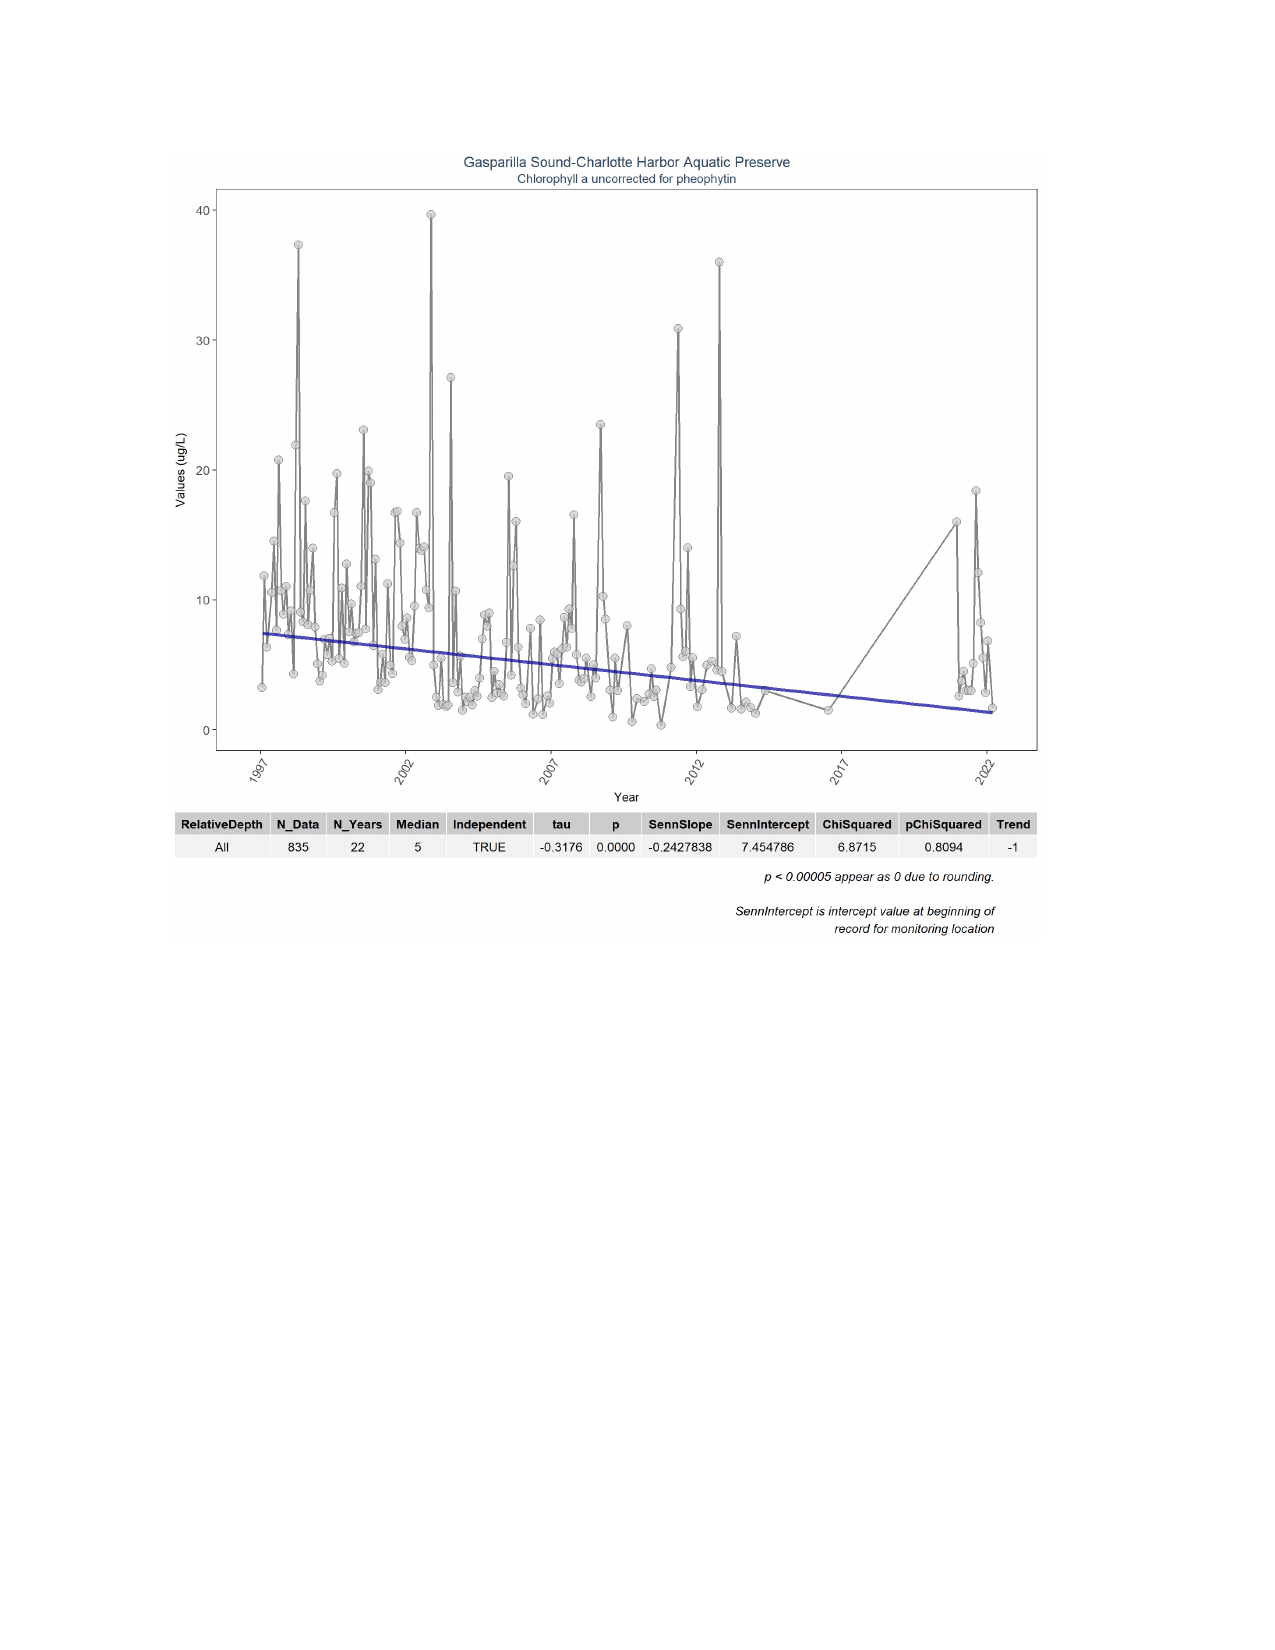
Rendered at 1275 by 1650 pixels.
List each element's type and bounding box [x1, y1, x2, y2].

picture [168, 150, 1044, 938]
